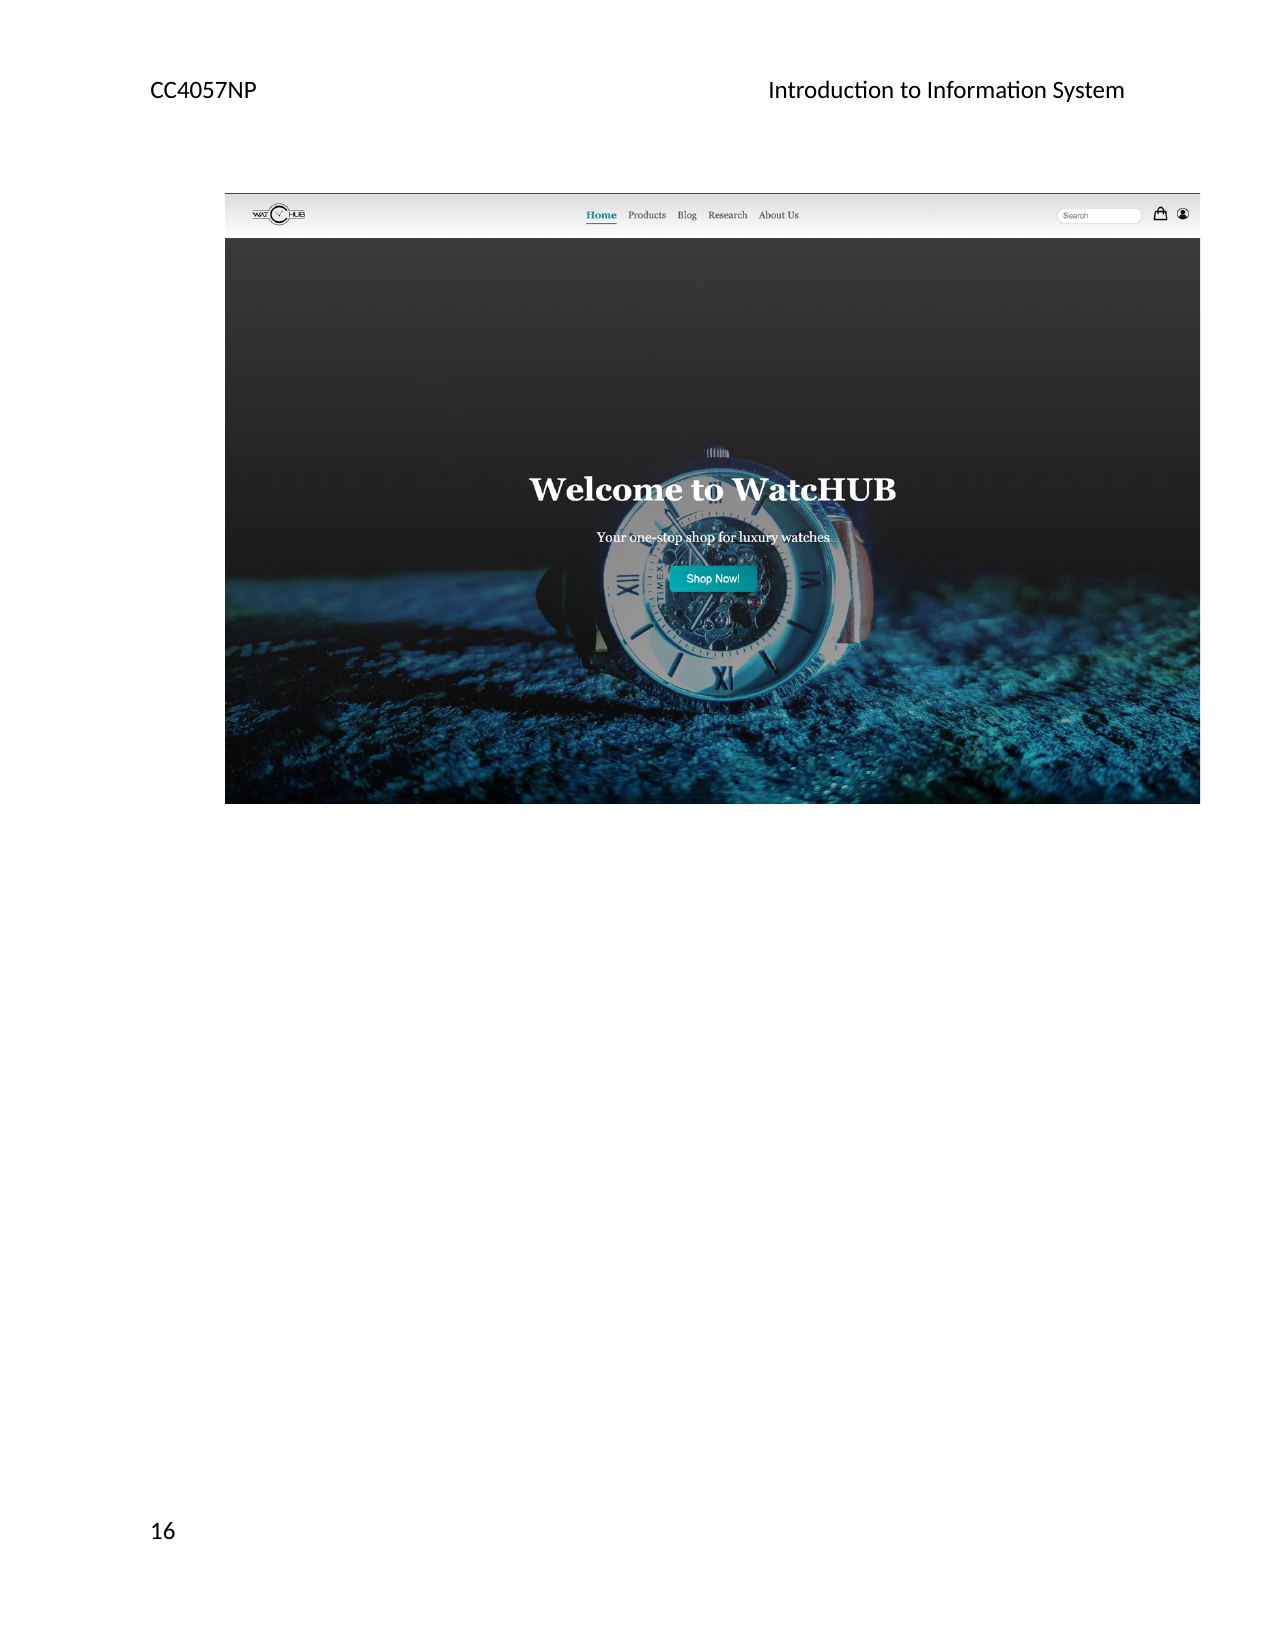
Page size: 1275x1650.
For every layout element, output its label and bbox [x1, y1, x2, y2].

picture [225, 193, 1200, 804]
